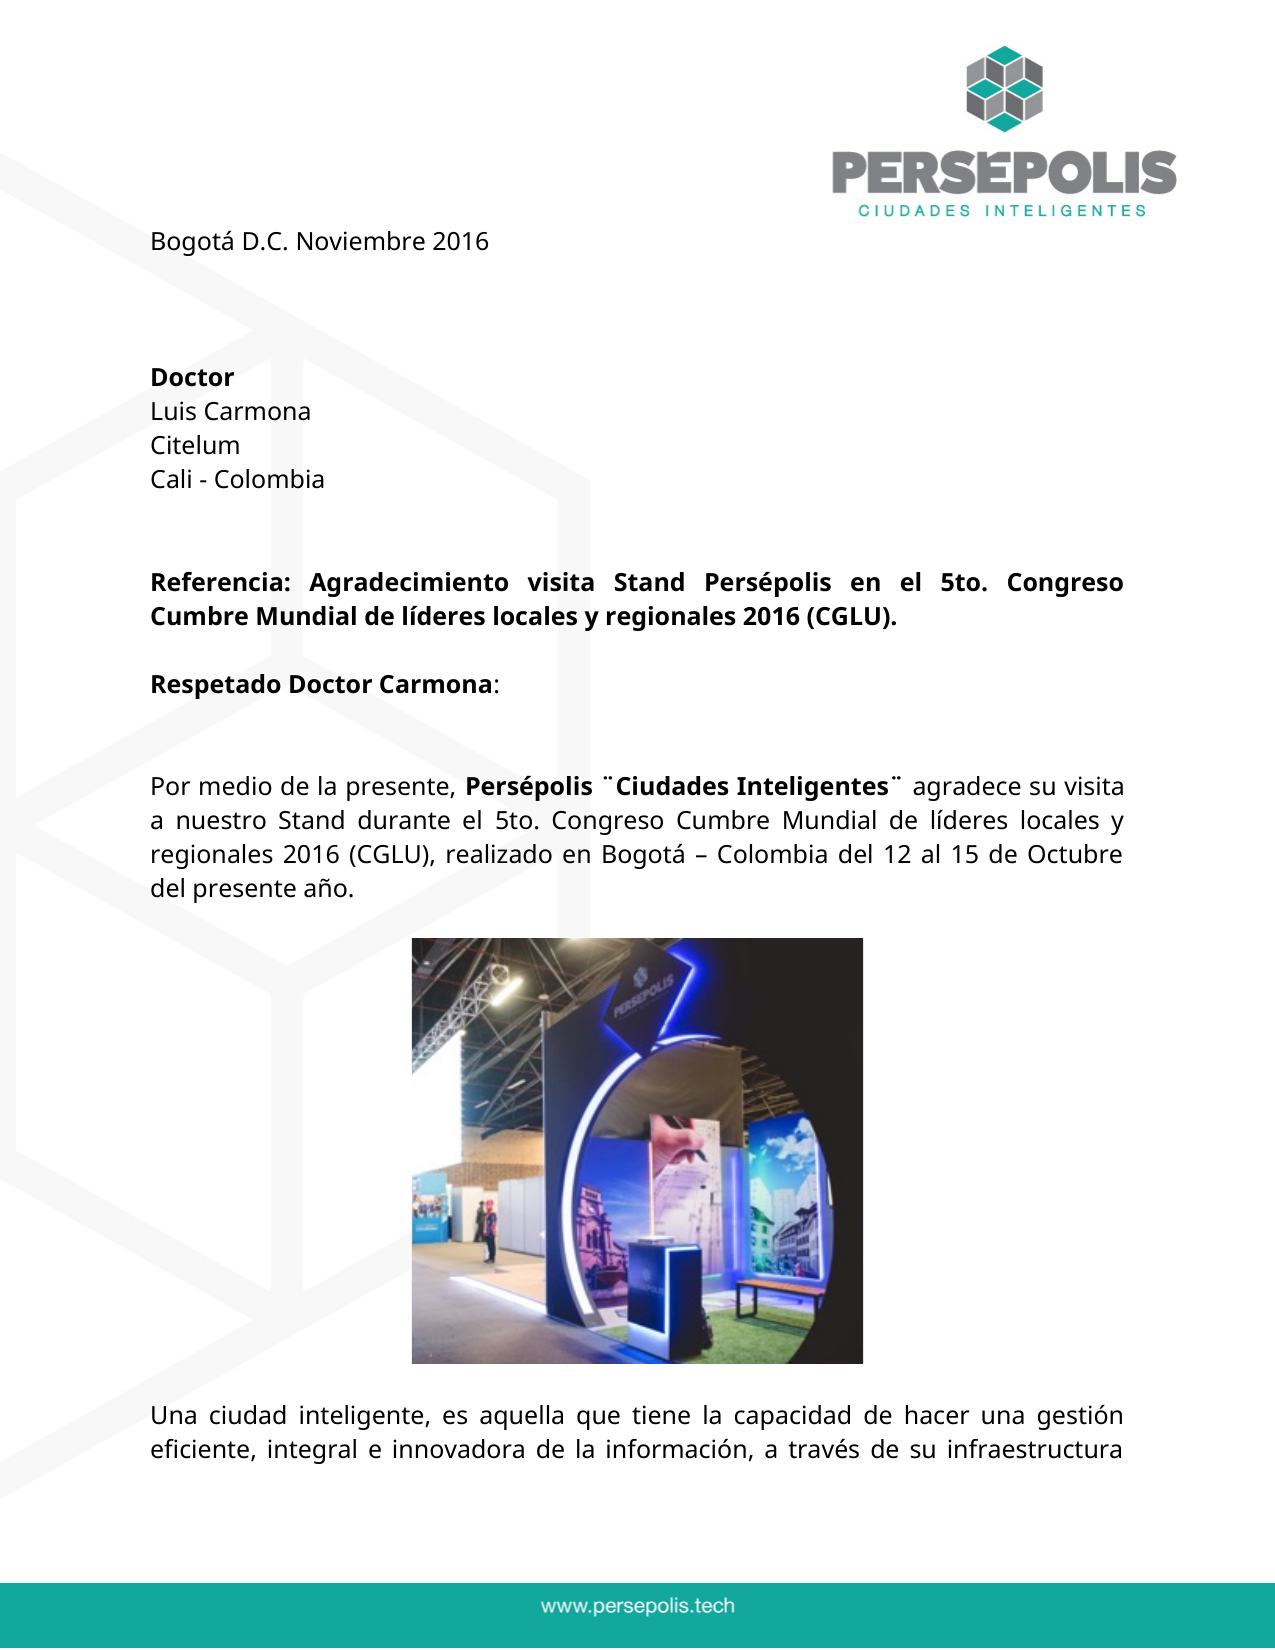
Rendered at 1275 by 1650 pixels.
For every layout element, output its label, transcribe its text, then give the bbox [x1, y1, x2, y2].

text Doctor [150, 360, 1125, 394]
text Luis Carmona [150, 394, 1125, 428]
text Cali - Colombia [150, 462, 1125, 496]
text Por medio de la presente, Persépolis ¨Ciudades Inteligentes¨ agradece su visita a nuestro Stand durante el 5to. Congreso Cumbre Mundial de líderes locales y regionales 2016 (CGLU), realizado en Bogotá – Colombia del 12 al 15 de Octubre del presente año. [150, 769, 1125, 905]
text Citelum [150, 428, 1125, 462]
picture [0, 0, 1275, 1648]
text Respetado Doctor Carmona: [150, 666, 1125, 701]
text Bogotá D.C. Noviembre 2016 [150, 224, 1125, 258]
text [150, 1398, 1125, 1466]
text Referencia: Agradecimiento visita Stand Persépolis en el 5to. Congreso Cumbre Mundial de líderes locales y regionales 2016 (CGLU). [150, 564, 1125, 632]
